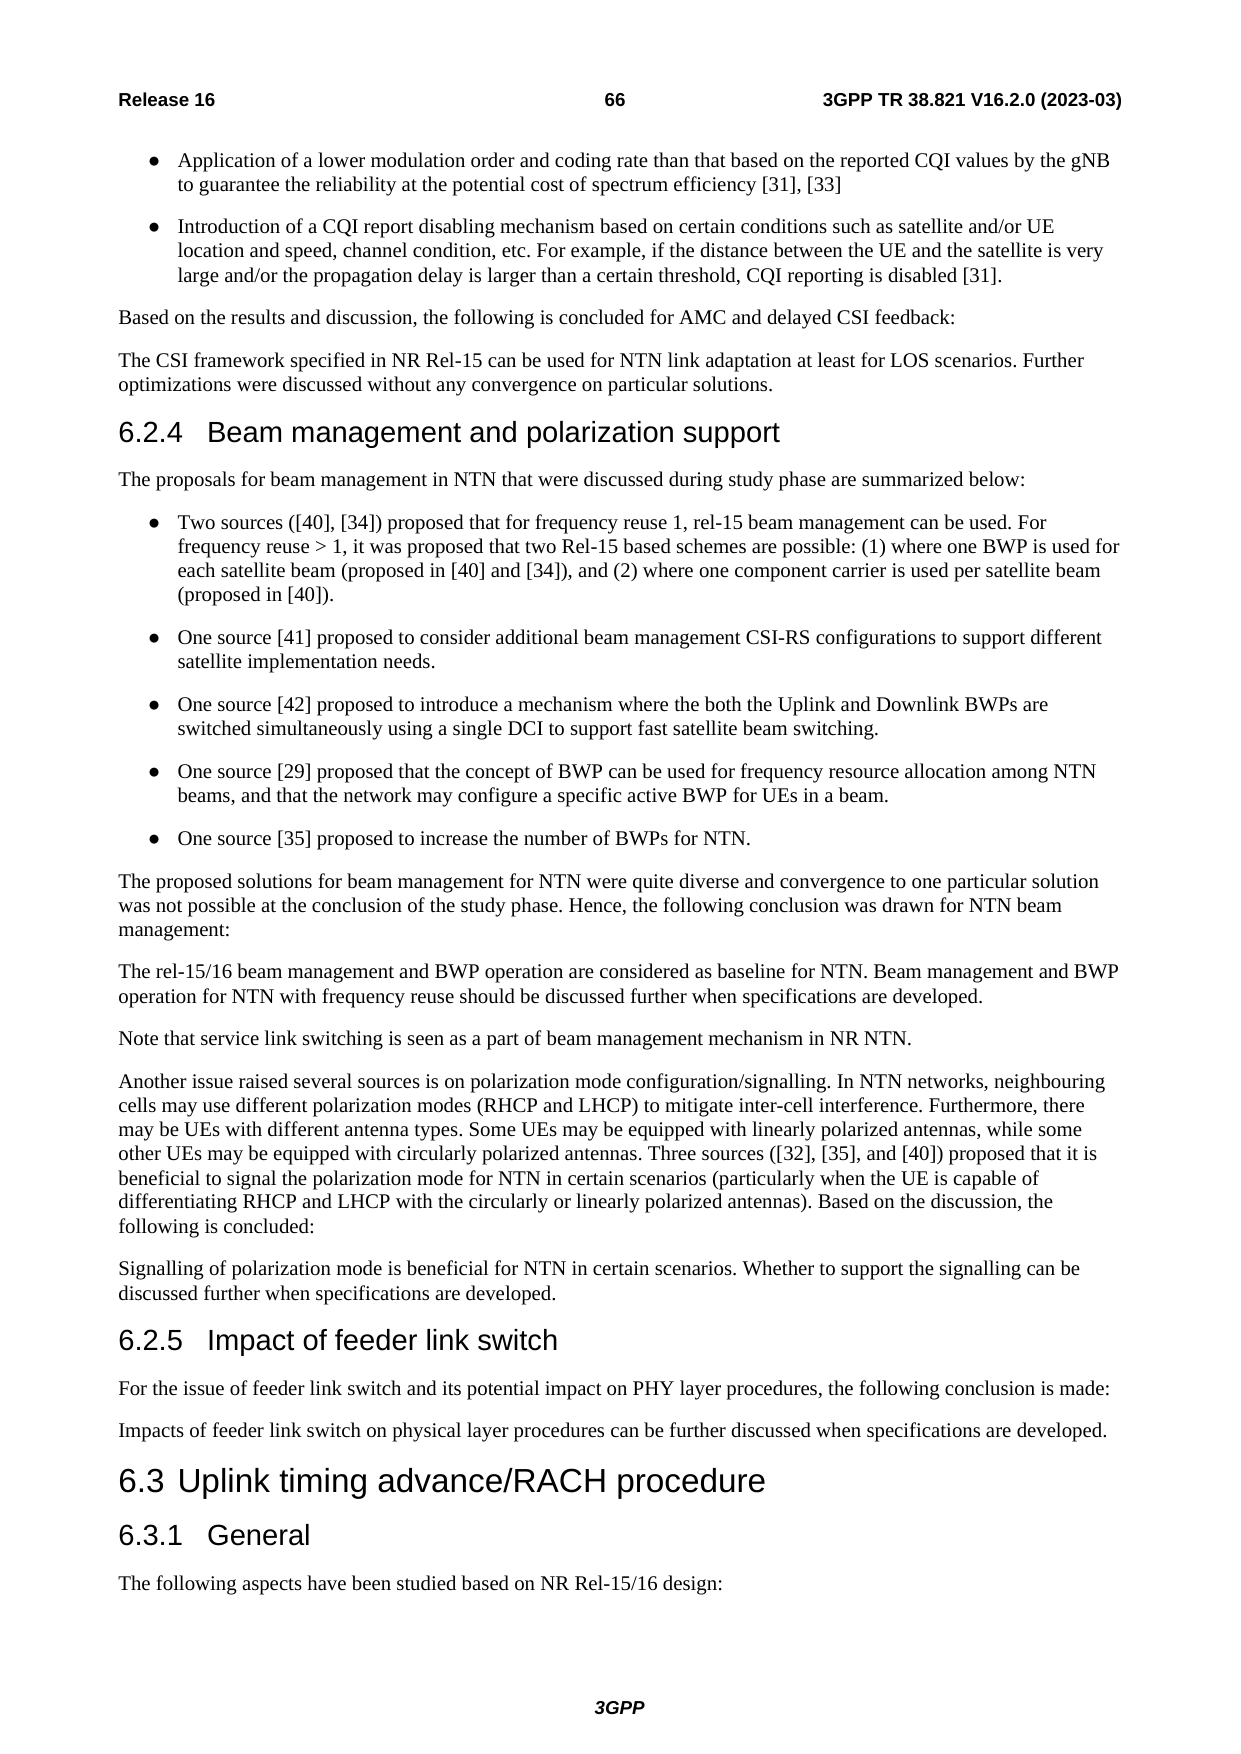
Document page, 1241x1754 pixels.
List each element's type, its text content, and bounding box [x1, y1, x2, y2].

text ● Two sources ([40], [34]) proposed that for frequency reuse 1, rel-15 beam management can be used. For frequency reuse > 1, it was proposed that two Rel-15 based schemes are possible: (1) where one BWP is used for each satellite beam (proposed in [40] and [34]), and (2) where one component carrier is used per satellite beam (proposed in [40]). [148, 510, 1122, 606]
text ● Introduction of a CQI report disabling mechanism based on certain conditions such as satellite and/or UE location and speed, channel condition, etc. For example, if the distance between the UE and the satellite is very large and/or the propagation delay is larger than a certain threshold, CQI reporting is disabled [31]. [148, 214, 1122, 287]
text ● One source [29] proposed that the concept of BWP can be used for frequency resource allocation among NTN beams, and that the network may configure a specific active BWP for UEs in a beam. [148, 759, 1122, 807]
text The proposals for beam management in NTN that were discussed during study phase are summarized below: [118, 467, 1122, 491]
text The CSI framework specified in NR Rel-15 can be used for NTN link adaptation at least for LOS scenarios. Further optimizations were discussed without any convergence on particular solutions. [118, 348, 1122, 396]
text Based on the results and discussion, the following is concluded for AMC and delayed CSI feedback: [118, 305, 1122, 329]
text The following aspects have been studied based on NR Rel-15/16 design: [118, 1571, 1122, 1595]
text Another issue raised several sources is on polarization mode configuration/signalling. In NTN networks, neighbouring cells may use different polarization modes (RHCP and LHCP) to mitigate inter-cell interference. Furthermore, there may be UEs with different antenna types. Some UEs may be equipped with linearly polarized antennas, while some other UEs may be equipped with circularly polarized antennas. Three sources ([32], [35], and [40]) proposed that it is beneficial to signal the polarization mode for NTN in certain scenarios (particularly when the UE is capable of differentiating RHCP and LHCP with the circularly or linearly polarized antennas). Based on the discussion, the following is concluded: [118, 1069, 1122, 1238]
subtitle 6.3.1 General [118, 1518, 1122, 1552]
text Signalling of polarization mode is beneficial for NTN in certain scenarios. Whether to support the signalling can be discussed further when specifications are developed. [118, 1256, 1122, 1304]
text The proposed solutions for beam management for NTN were quite diverse and convergence to one particular solution was not possible at the conclusion of the study phase. Hence, the following conclusion was drawn for NTN beam management: [118, 868, 1122, 941]
subtitle 6.3 Uplink timing advance/RACH procedure [118, 1461, 1122, 1499]
text Impacts of feeder link switch on physical layer procedures can be further discussed when specifications are developed. [118, 1418, 1122, 1442]
text ● Application of a lower modulation order and coding rate than that based on the reported CQI values by the gNB to guarantee the reliability at the potential cost of spectrum efficiency [31], [33] [148, 147, 1122, 196]
text For the issue of feeder link switch and its potential impact on PHY layer procedures, the following conclusion is made: [118, 1376, 1122, 1399]
text The rel-15/16 beam management and BWP operation are considered as baseline for NTN. Beam management and BWP operation for NTN with frequency reuse should be discussed further when specifications are developed. [118, 959, 1122, 1008]
subtitle 6.2.4 Beam management and polarization support [118, 415, 1122, 448]
text ● One source [41] proposed to consider additional beam management CSI-RS configurations to support different satellite implementation needs. [148, 625, 1122, 673]
text Note that service link switching is seen as a part of beam management mechanism in NR NTN. [118, 1026, 1122, 1050]
text ● One source [42] proposed to introduce a mechanism where the both the Uplink and Downlink BWPs are switched simultaneously using a single DCI to support fast satellite beam switching. [148, 692, 1122, 740]
subtitle 6.2.5 Impact of feeder link switch [118, 1323, 1122, 1357]
text ● One source [35] proposed to increase the number of BWPs for NTN. [148, 826, 1122, 850]
